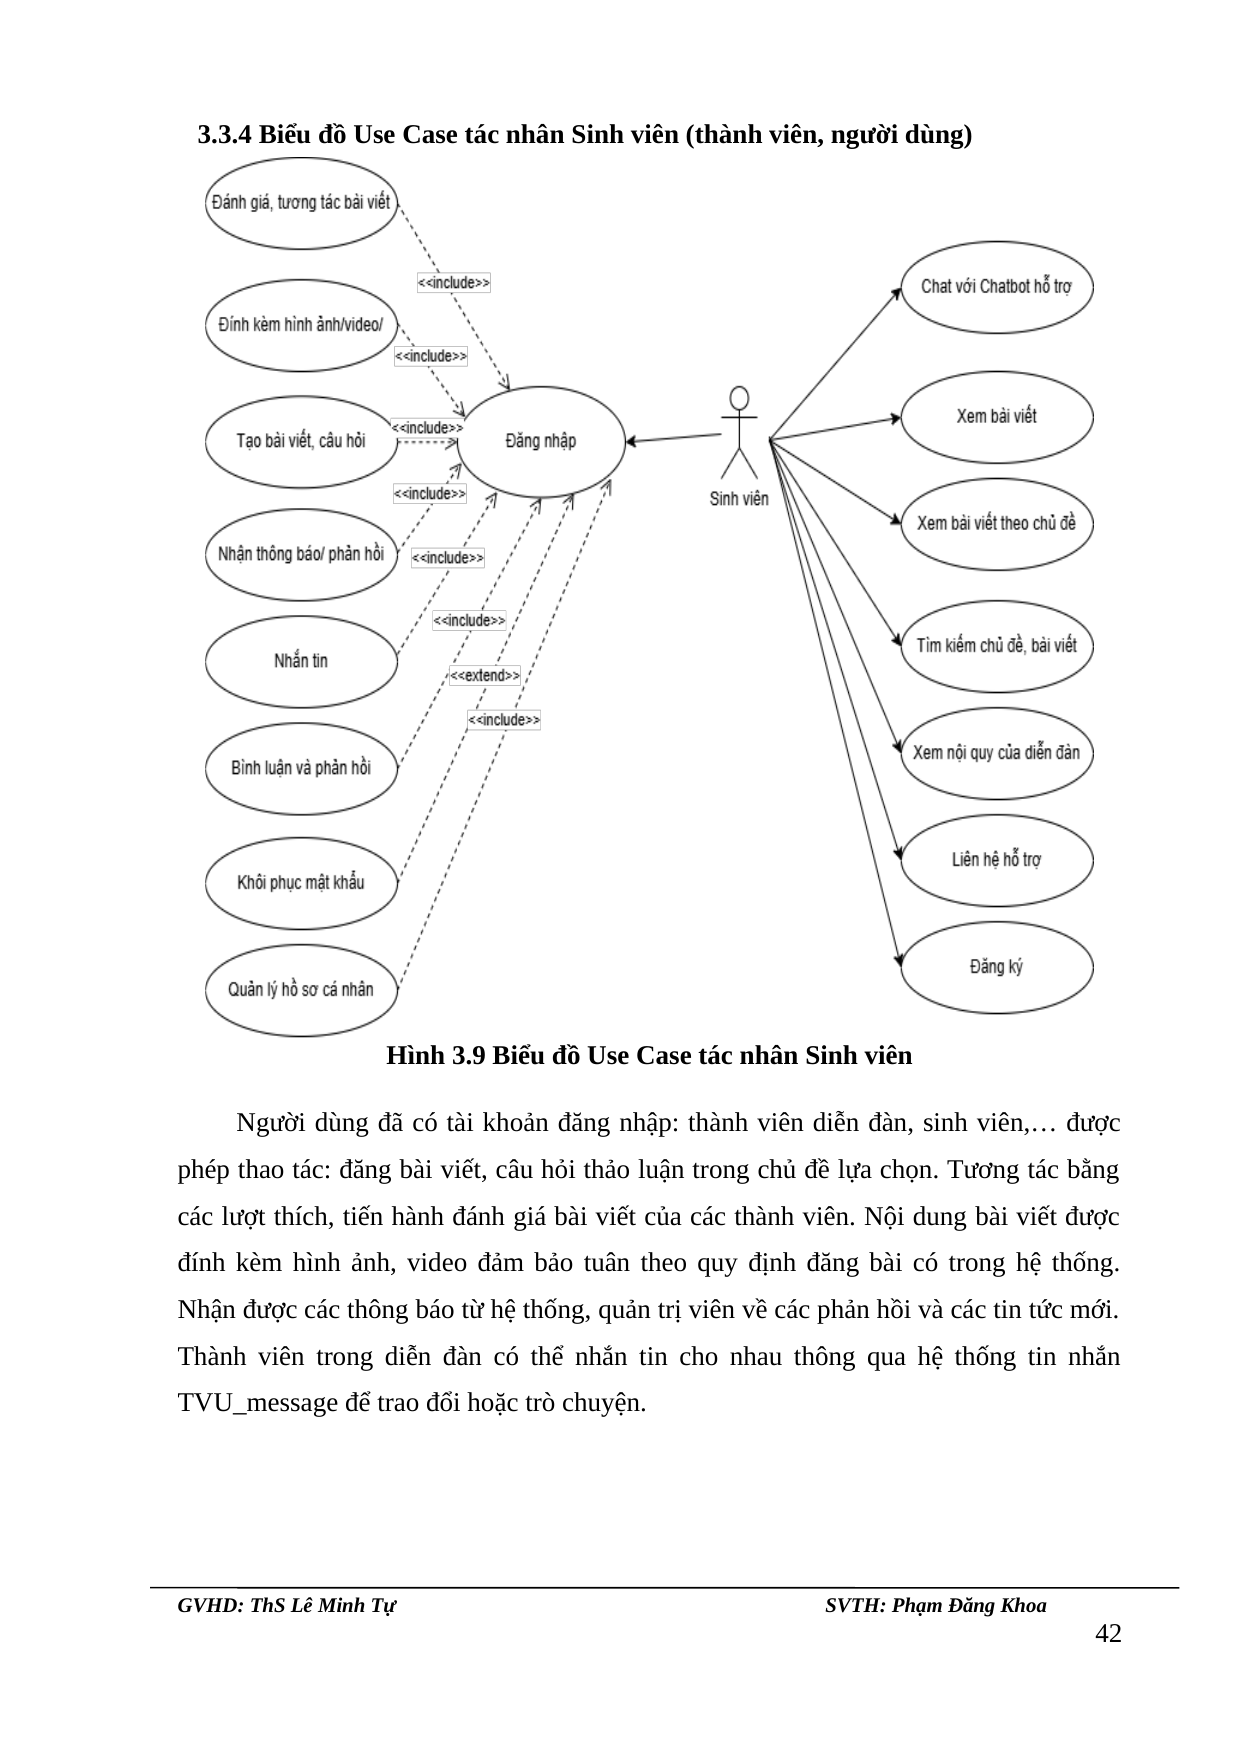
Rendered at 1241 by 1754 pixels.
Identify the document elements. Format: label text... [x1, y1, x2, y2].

subtitle Biểu đồ Use Case tác nhân Sinh viên (thành viên, người dùng) [177, 118, 1122, 149]
text Người dùng đã có tài khoản đăng nhập: thành viên diễn đàn, sinh viên,… được phép thao tác: đăng bài viết, câu hỏi thảo luận trong chủ đề lựa chọn. Tương tác bằng các lượt thích, tiến hành đánh giá bài viết của các thành viên. Nội dung bài viết được đính kèm hình ảnh, video đảm bảo tuân theo quy định đăng bài có trong hệ thống. Nhận được các thông báo từ hệ thống, quản trị viên về các phản hồi và các tin tức mới. Thành viên trong diễn đàn có thể nhắn tin cho nhau thông qua hệ thống tin nhắn TVU_message để trao đổi hoặc trò chuyện. [103, 1106, 1122, 1417]
picture [205, 157, 1094, 1039]
